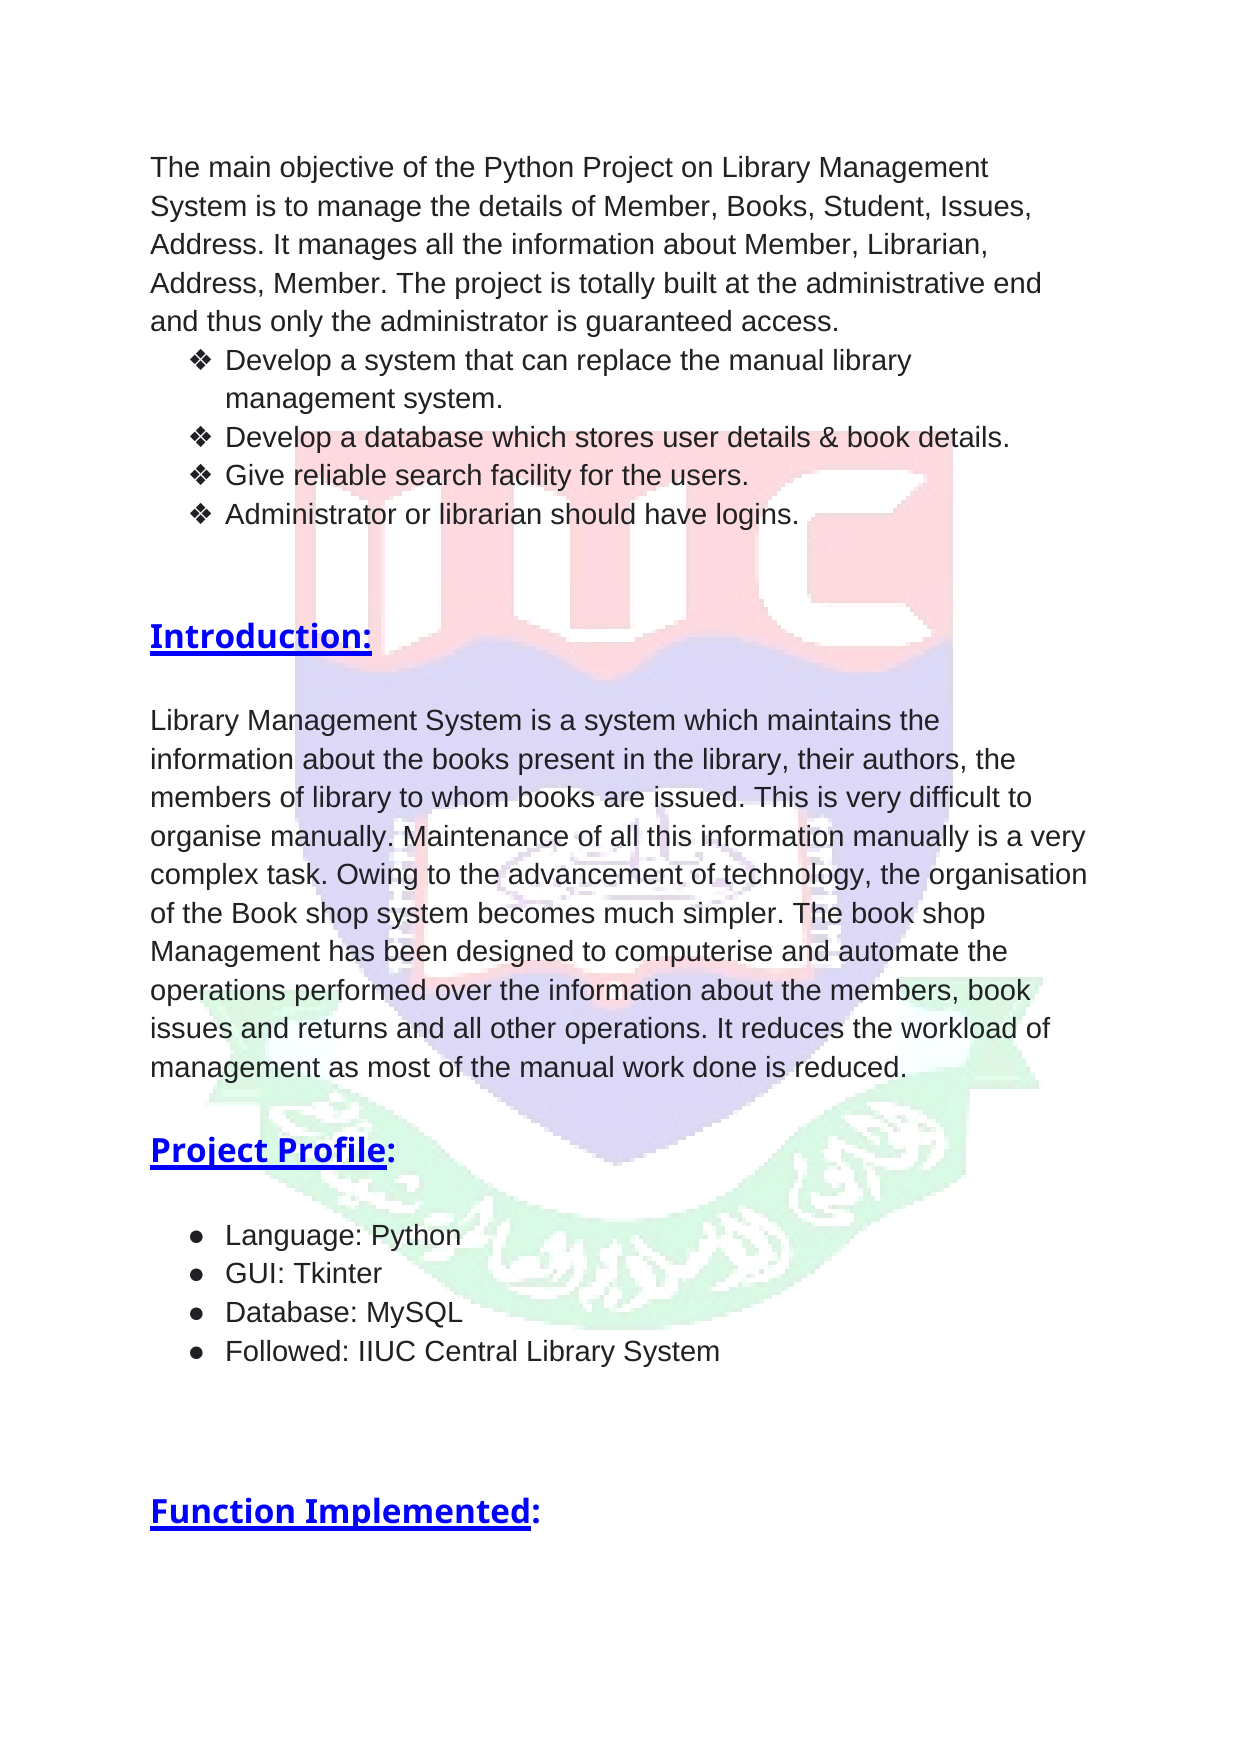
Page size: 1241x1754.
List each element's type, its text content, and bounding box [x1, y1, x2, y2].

list Develop a system that can replace the manual library management system. [187, 343, 1090, 415]
list Administrator or librarian should have logins. [187, 497, 1090, 530]
text Library Management System is a system which maintains the information about the books present in the library, their authors, the members of library to whom books are issued. This is very difficult to organise manually. Maintenance of all this information manually is a very complex task. Owing to the advancement of technology, the organisation of the Book shop system becomes much simpler. The book shop Management has been designed to computerise and automate the operations performed over the information about the members, book issues and returns and all other operations. It reduces the workload of management as most of the manual work done is reduced. [150, 703, 1090, 1084]
list Followed: IIUC Central Library System [187, 1333, 1090, 1367]
text Function Implemented: [150, 1488, 1090, 1533]
list Database: MySQL [187, 1295, 1090, 1328]
text Project Profile: [150, 1127, 1090, 1173]
list Language: Python [187, 1218, 1090, 1251]
text Introduction: [150, 612, 1090, 658]
list Develop a database which stores user details & book details. [187, 420, 1090, 453]
text The main objective of the Python Project on Library Management System is to manage the details of Member, Books, Student, Issues, Address. It manages all the information about Member, Librarian, Address, Member. The project is totally built at the administrative end and thus only the administrator is guaranteed access. [150, 150, 1090, 338]
list GUI: Tkinter [187, 1256, 1090, 1290]
list Give reliable search facility for the users. [187, 458, 1090, 492]
